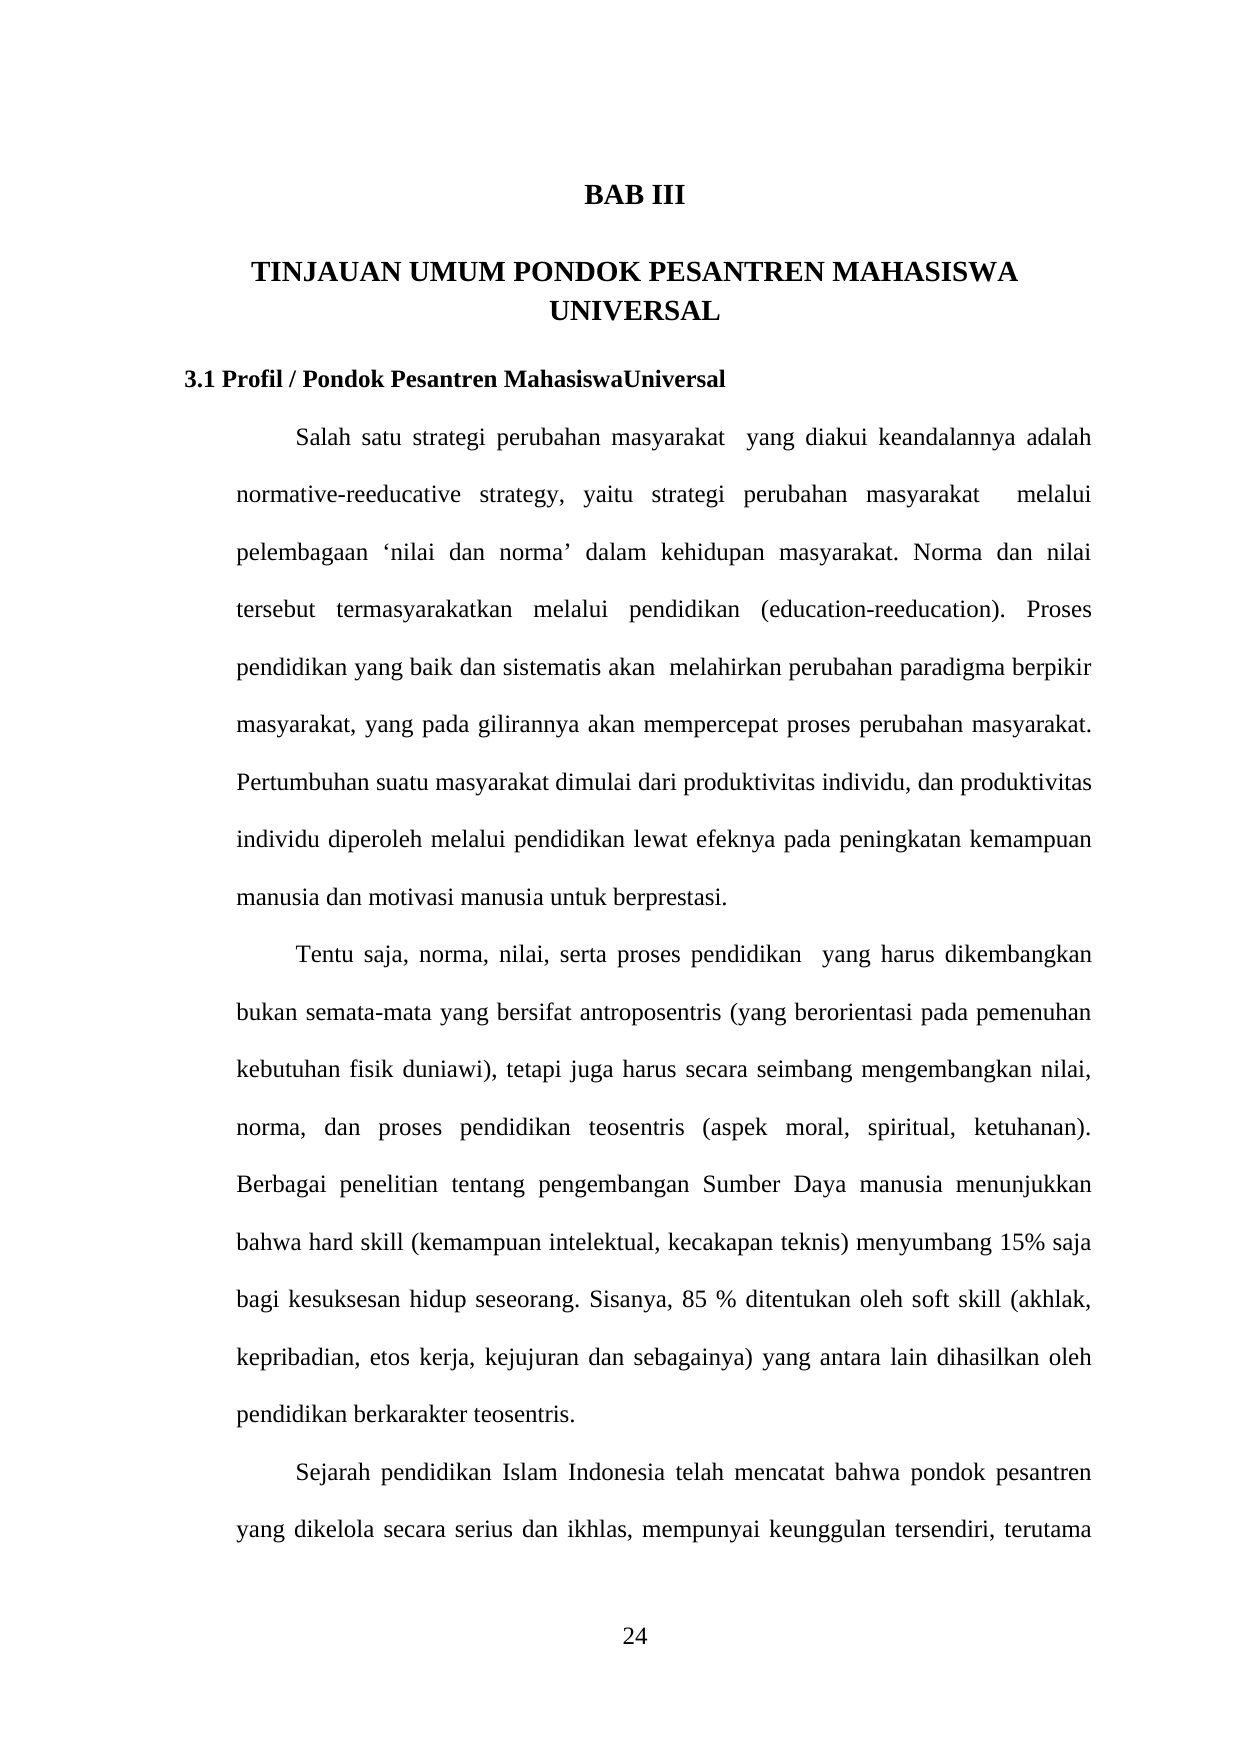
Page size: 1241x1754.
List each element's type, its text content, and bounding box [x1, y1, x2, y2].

text Salah satu strategi perubahan masyarakat yang diakui keandalannya adalah normative-reeducative strategy, yaitu strategi perubahan masyarakat melalui pelembagaan ‘nilai dan norma’ dalam kehidupan masyarakat. Norma dan nilai tersebut termasyarakatkan melalui pendidikan (education-reeducation). Proses pendidikan yang baik dan sistematis akan melahirkan perubahan paradigma berpikir masyarakat, yang pada gilirannya akan mempercepat proses perubahan masyarakat. Pertumbuhan suatu masyarakat dimulai dari produktivitas individu, dan produktivitas individu diperoleh melalui pendidikan lewat efeknya pada peningkatan kemampuan manusia dan motivasi manusia untuk berprestasi. [236, 422, 1092, 911]
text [236, 1457, 1092, 1543]
text Tentu saja, norma, nilai, serta proses pendidikan yang harus dikembangkan bukan semata-mata yang bersifat antroposentris (yang berorientasi pada pemenuhan kebutuhan fisik duniawi), tetapi juga harus secara seimbang mengembangkan nilai, norma, dan proses pendidikan teosentris (aspek moral, spiritual, ketuhanan). Berbagai penelitian tentang pengembangan Sumber Daya manusia menunjukkan bahwa hard skill (kemampuan intelektual, kecakapan teknis) menyumbang 15% saja bagi kesuksesan hidup seseorang. Sisanya, 85 % ditentukan oleh soft skill (akhlak, kepribadian, etos kerja, kejujuran dan sebagainya) yang antara lain dihasilkan oleh pendidikan berkarakter teosentris. [236, 939, 1092, 1428]
subtitle BAB III TINJAUAN UMUM PONDOK PESANTREN MAHASISWA UNIVERSAL [177, 177, 1092, 326]
subtitle Profil / Pondok Pesantren MahasiswaUniversal [184, 364, 1092, 393]
